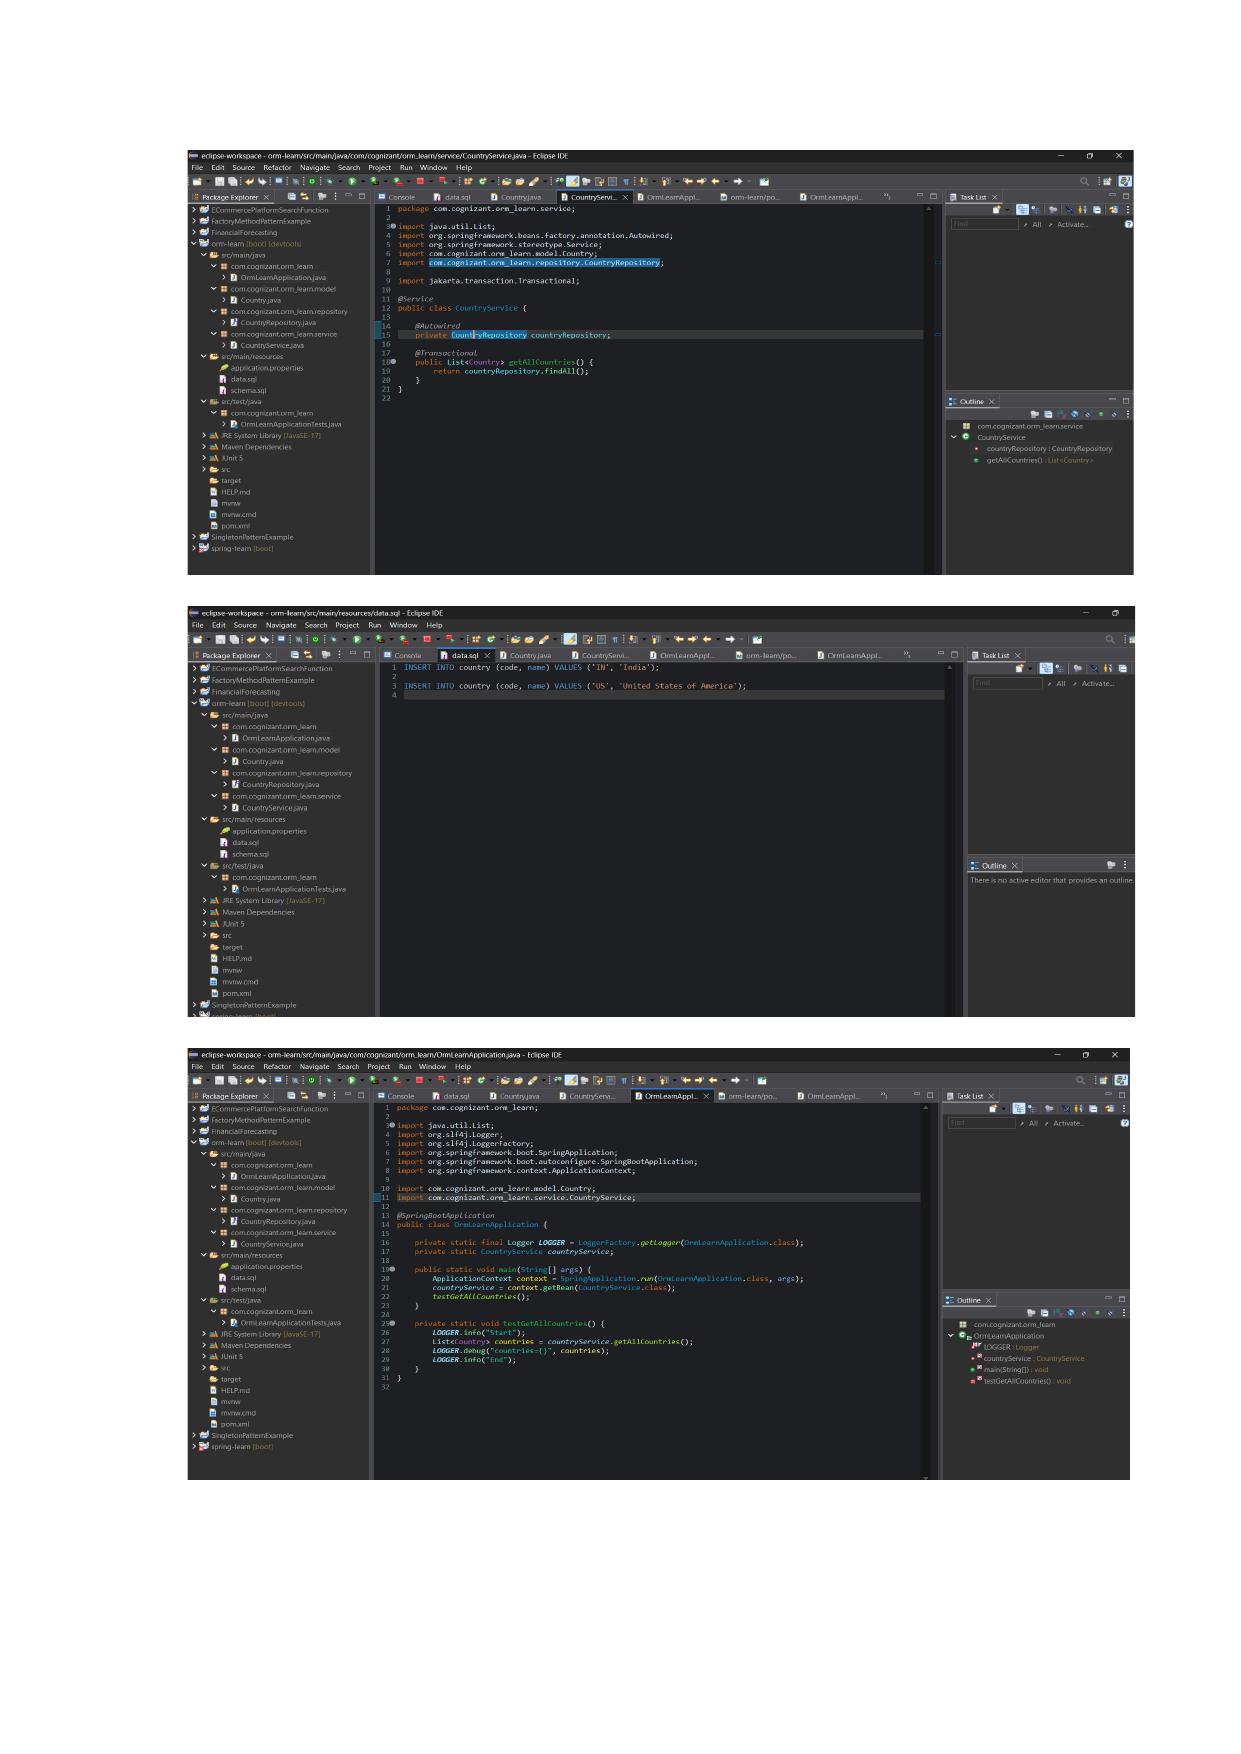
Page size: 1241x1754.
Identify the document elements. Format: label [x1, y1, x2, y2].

picture [187, 150, 1134, 575]
picture [187, 1048, 1130, 1480]
picture [187, 606, 1136, 1017]
